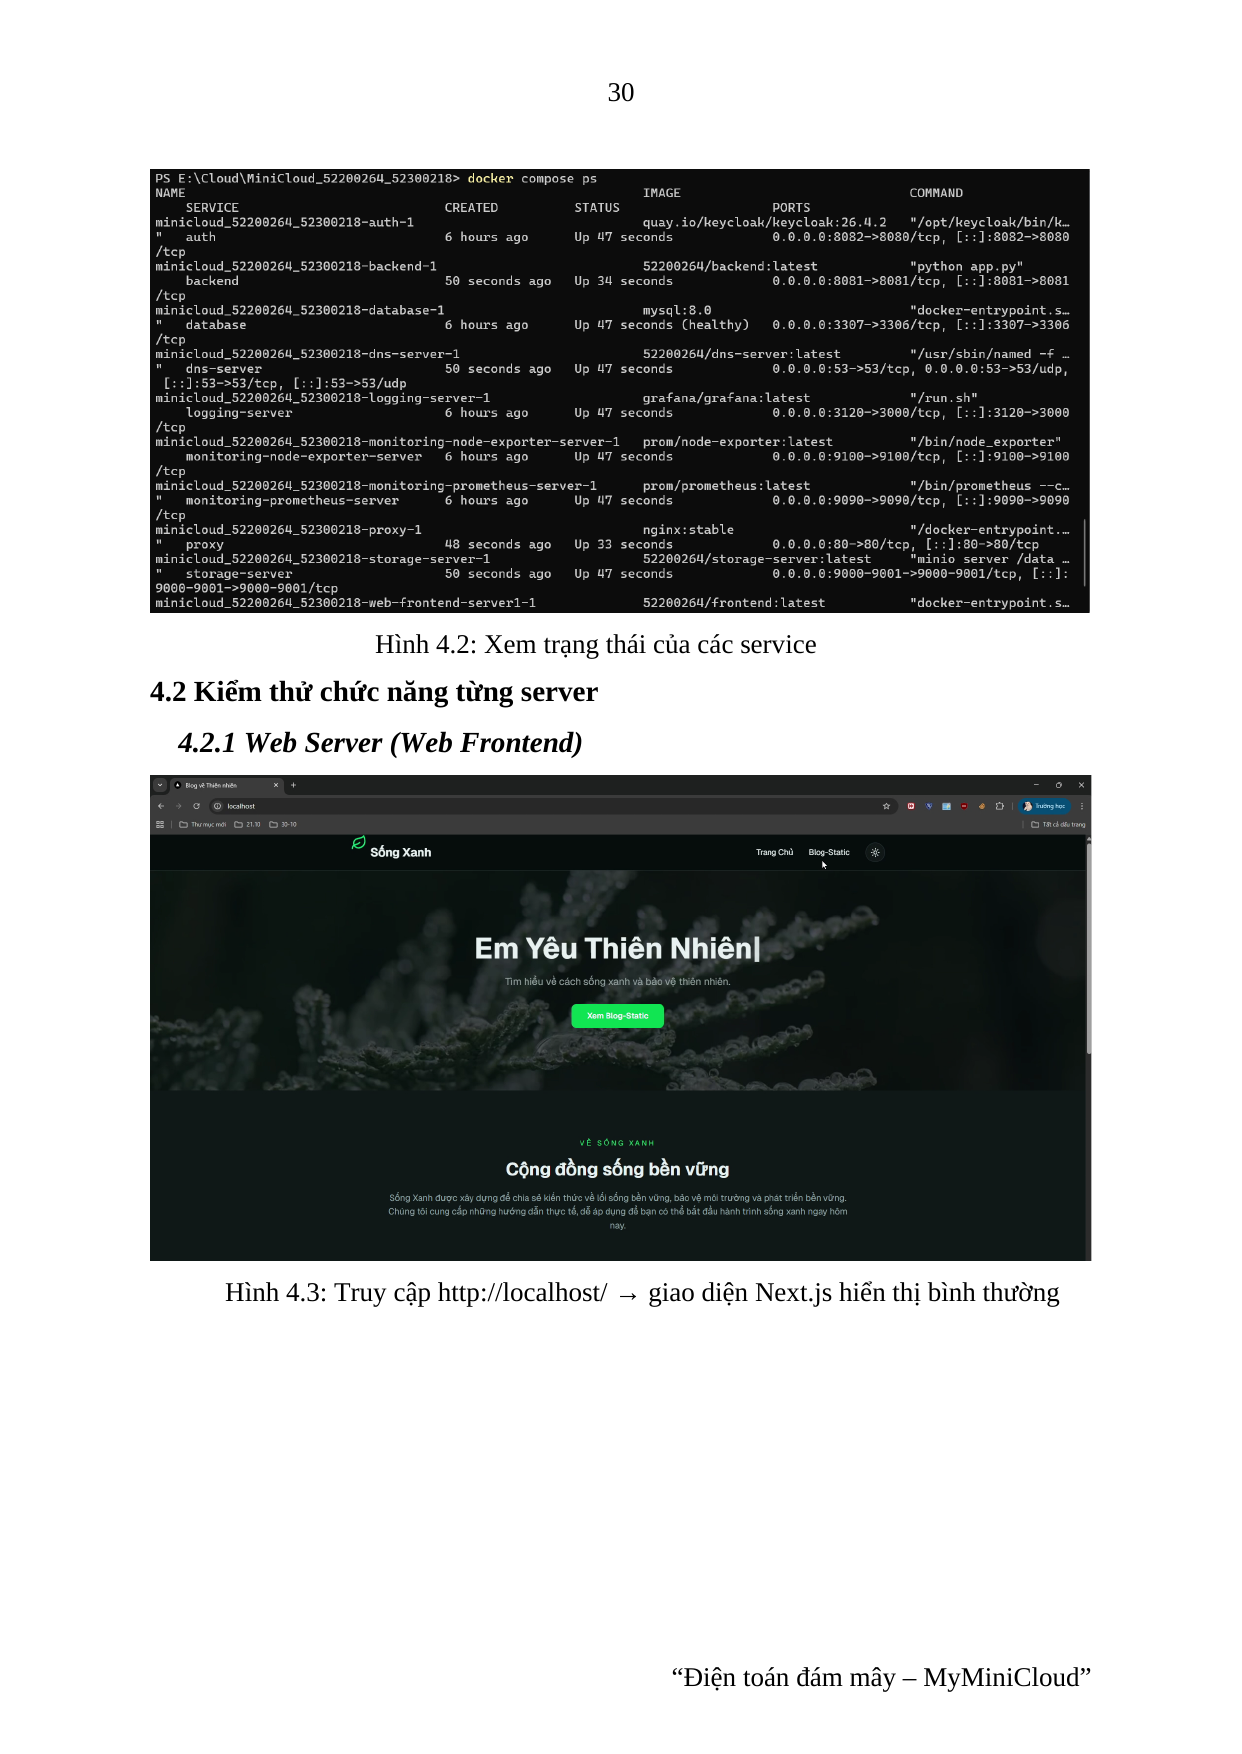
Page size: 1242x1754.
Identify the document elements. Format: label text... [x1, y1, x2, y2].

text Hình 4.2: Xem trạng thái của các service [300, 628, 1092, 659]
subtitle Web Server (Web Frontend) [178, 725, 1092, 758]
picture [150, 169, 1090, 613]
subtitle Kiểm thử chức năng từng server [150, 674, 1092, 708]
picture [150, 775, 1092, 1261]
text Hình 4.3: Truy cập http://localhost/ → giao diện Next.js hiển thị bình thường [150, 1276, 1092, 1307]
